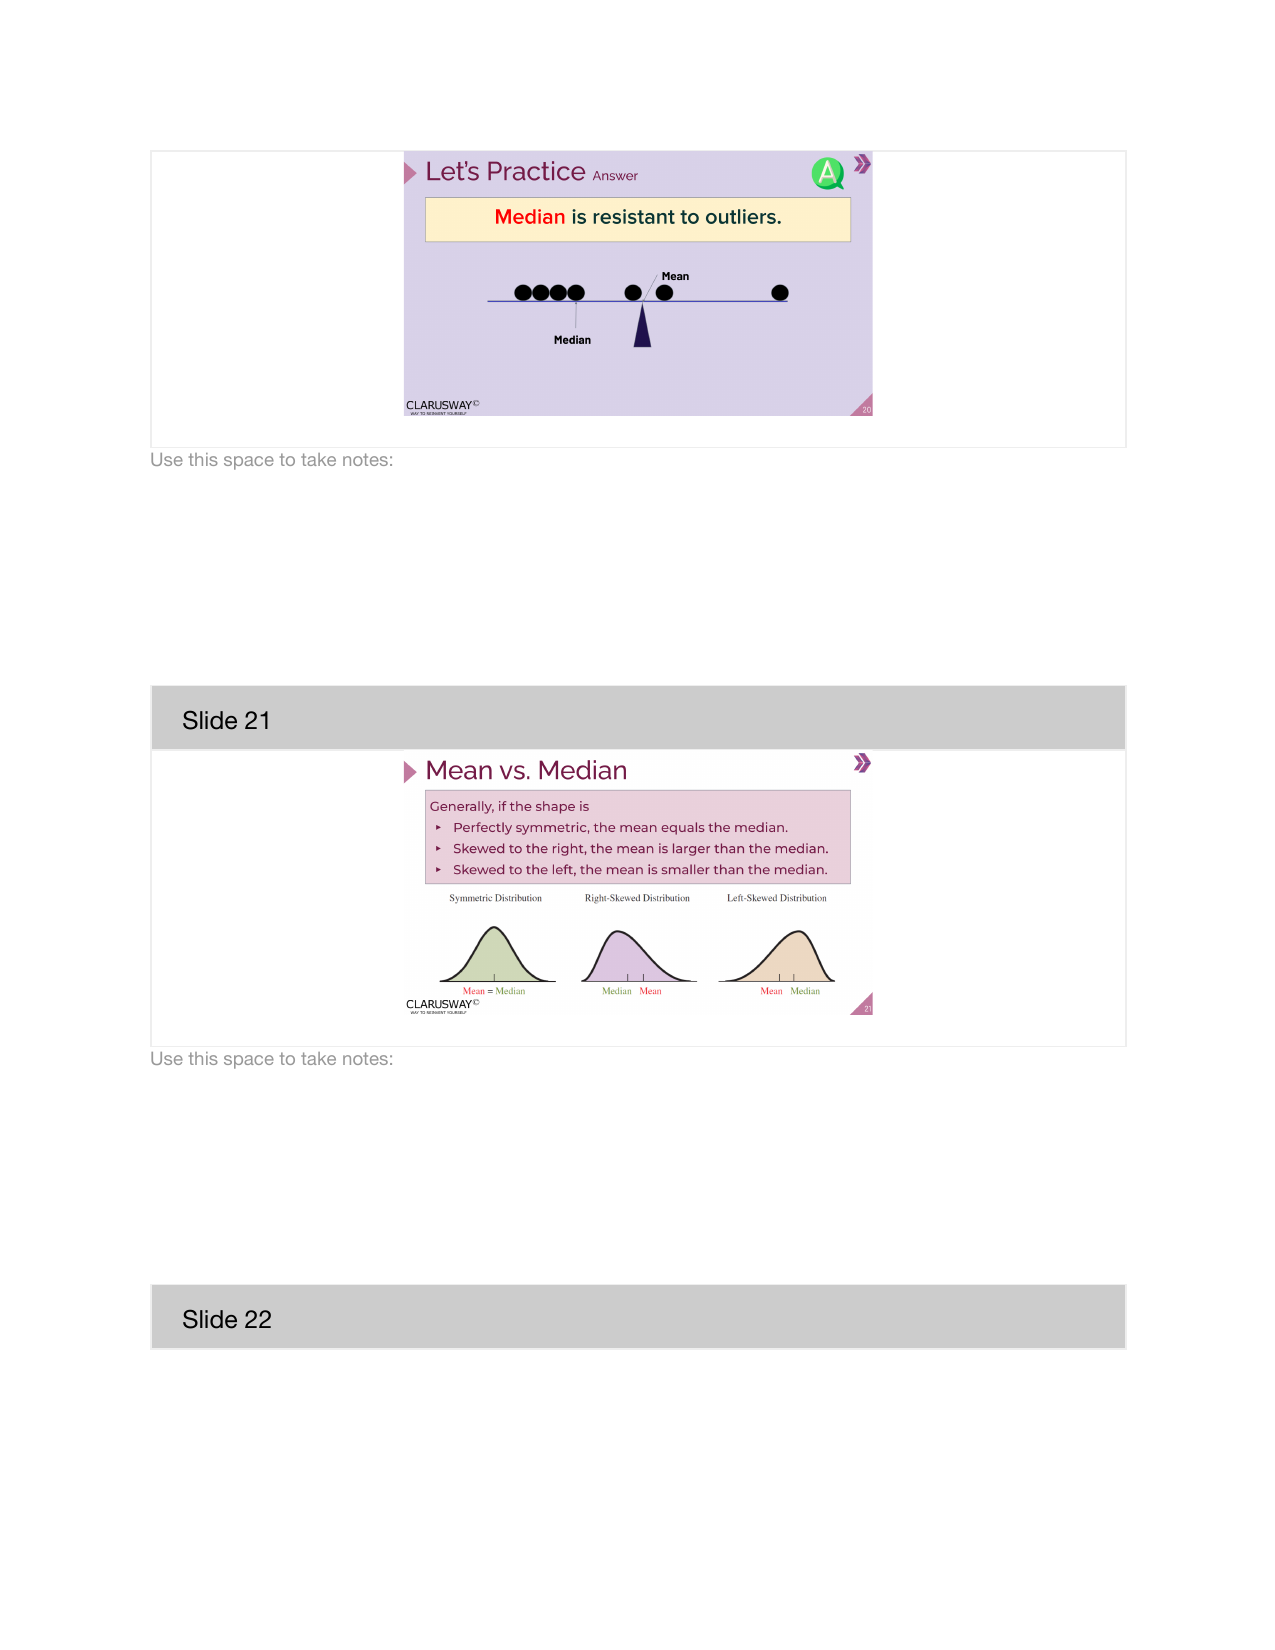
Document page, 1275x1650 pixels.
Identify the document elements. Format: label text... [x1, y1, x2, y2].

picture [403, 750, 873, 1015]
table_header Slide 21 [152, 686, 1125, 749]
text Use this space to take notes: [150, 1047, 1125, 1071]
table_cell [152, 751, 1125, 1046]
table_cell [152, 152, 1125, 447]
table_header Slide 22 [152, 1285, 1125, 1348]
text Use this space to take notes: [150, 448, 1125, 472]
picture [403, 151, 873, 416]
